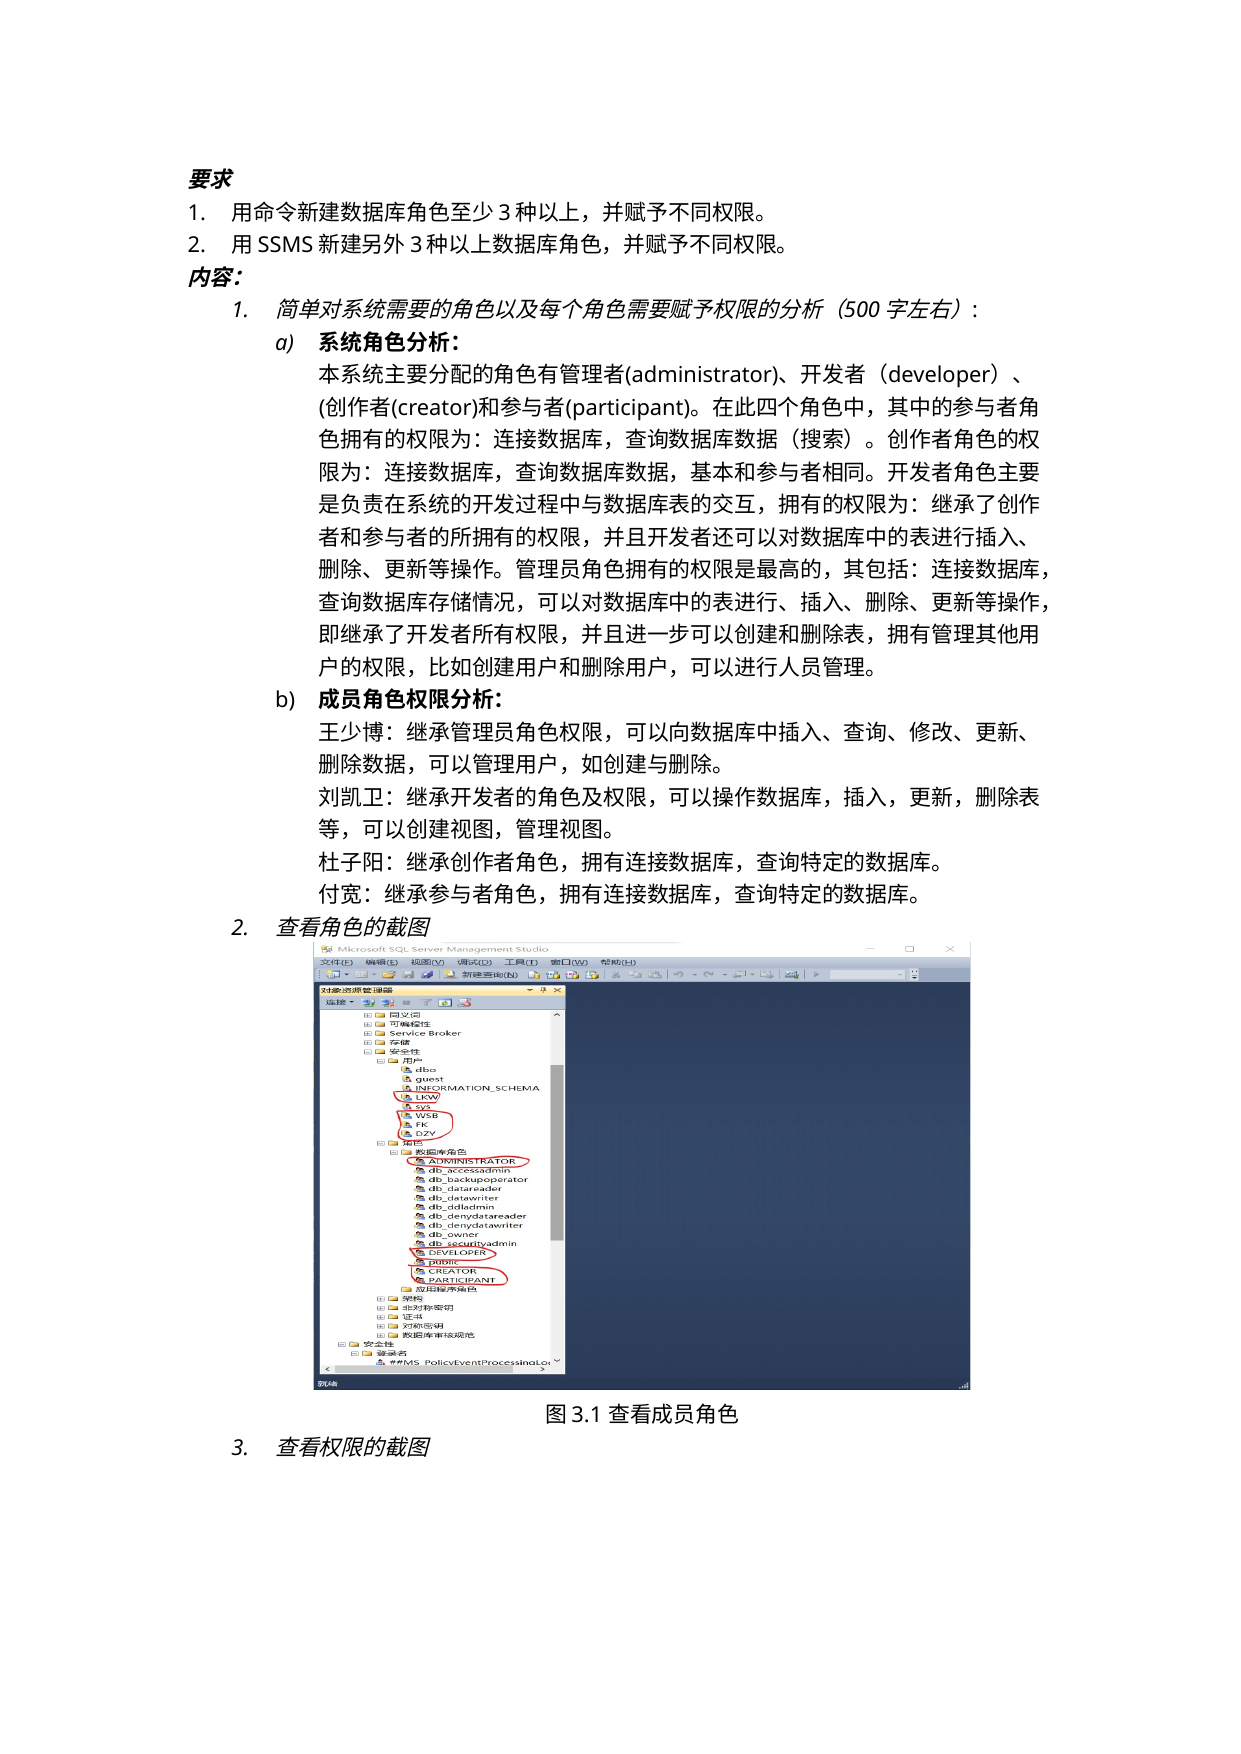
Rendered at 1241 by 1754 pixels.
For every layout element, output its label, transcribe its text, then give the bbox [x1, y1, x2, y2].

list 王少博：继承管理员角色权限，可以向数据库中插入、查询、修改、更新、删除数据，可以管理用户，如创建与删除。 [319, 714, 1053, 779]
list 用命令新建数据库角色至少3种以上，并赋予不同权限。 [187, 194, 1053, 227]
list 本系统主要分配的角色有管理者(administrator)、开发者（developer）、(创作者(creator)和参与者(participant)。在此四个角色中，其中的参与者角色拥有的权限为：连接数据库，查询数据库数据（搜索）。创作者角色的权限为：连接数据库，查询数据库数据，基本和参与者相同。开发者角色主要是负责在系统的开发过程中与数据库表的交互，拥有的权限为：继承了创作者和参与者的所拥有的权限，并且开发者还可以对数据库中的表进行插入、删除、更新等操作。管理员角色拥有的权限是最高的，其包括：连接数据库，查询数据库存储情况，可以对数据库中的表进行、插入、删除、更新等操作，即继承了开发者所有权限，并且进一步可以创建和删除表，拥有管理其他用户的权限，比如创建用户和删除用户，可以进行人员管理。 [319, 357, 1053, 682]
list 简单对系统需要的角色以及每个角色需要赋予权限的分析（500字左右）: [231, 292, 1053, 324]
text 要求 [187, 162, 1053, 194]
list 查看权限的截图 [231, 1429, 1053, 1462]
text 内容： [187, 259, 1053, 292]
list 查看角色的截图 [231, 909, 1053, 942]
list 付宽：继承参与者角色，拥有连接数据库，查询特定的数据库。 [319, 877, 1053, 909]
list 图3.1 查看成员角色 [231, 1397, 1053, 1429]
list 刘凯卫：继承开发者的角色及权限，可以操作数据库，插入，更新，删除表等，可以创建视图，管理视图。 [319, 779, 1053, 844]
list 杜子阳：继承创作者角色，拥有连接数据库，查询特定的数据库。 [319, 844, 1053, 877]
list 用SSMS新建另外3种以上数据库角色，并赋予不同权限。 [187, 227, 1053, 259]
picture [313, 942, 971, 1390]
list 系统角色分析： [275, 324, 1053, 357]
list 成员角色权限分析： [275, 682, 1053, 714]
